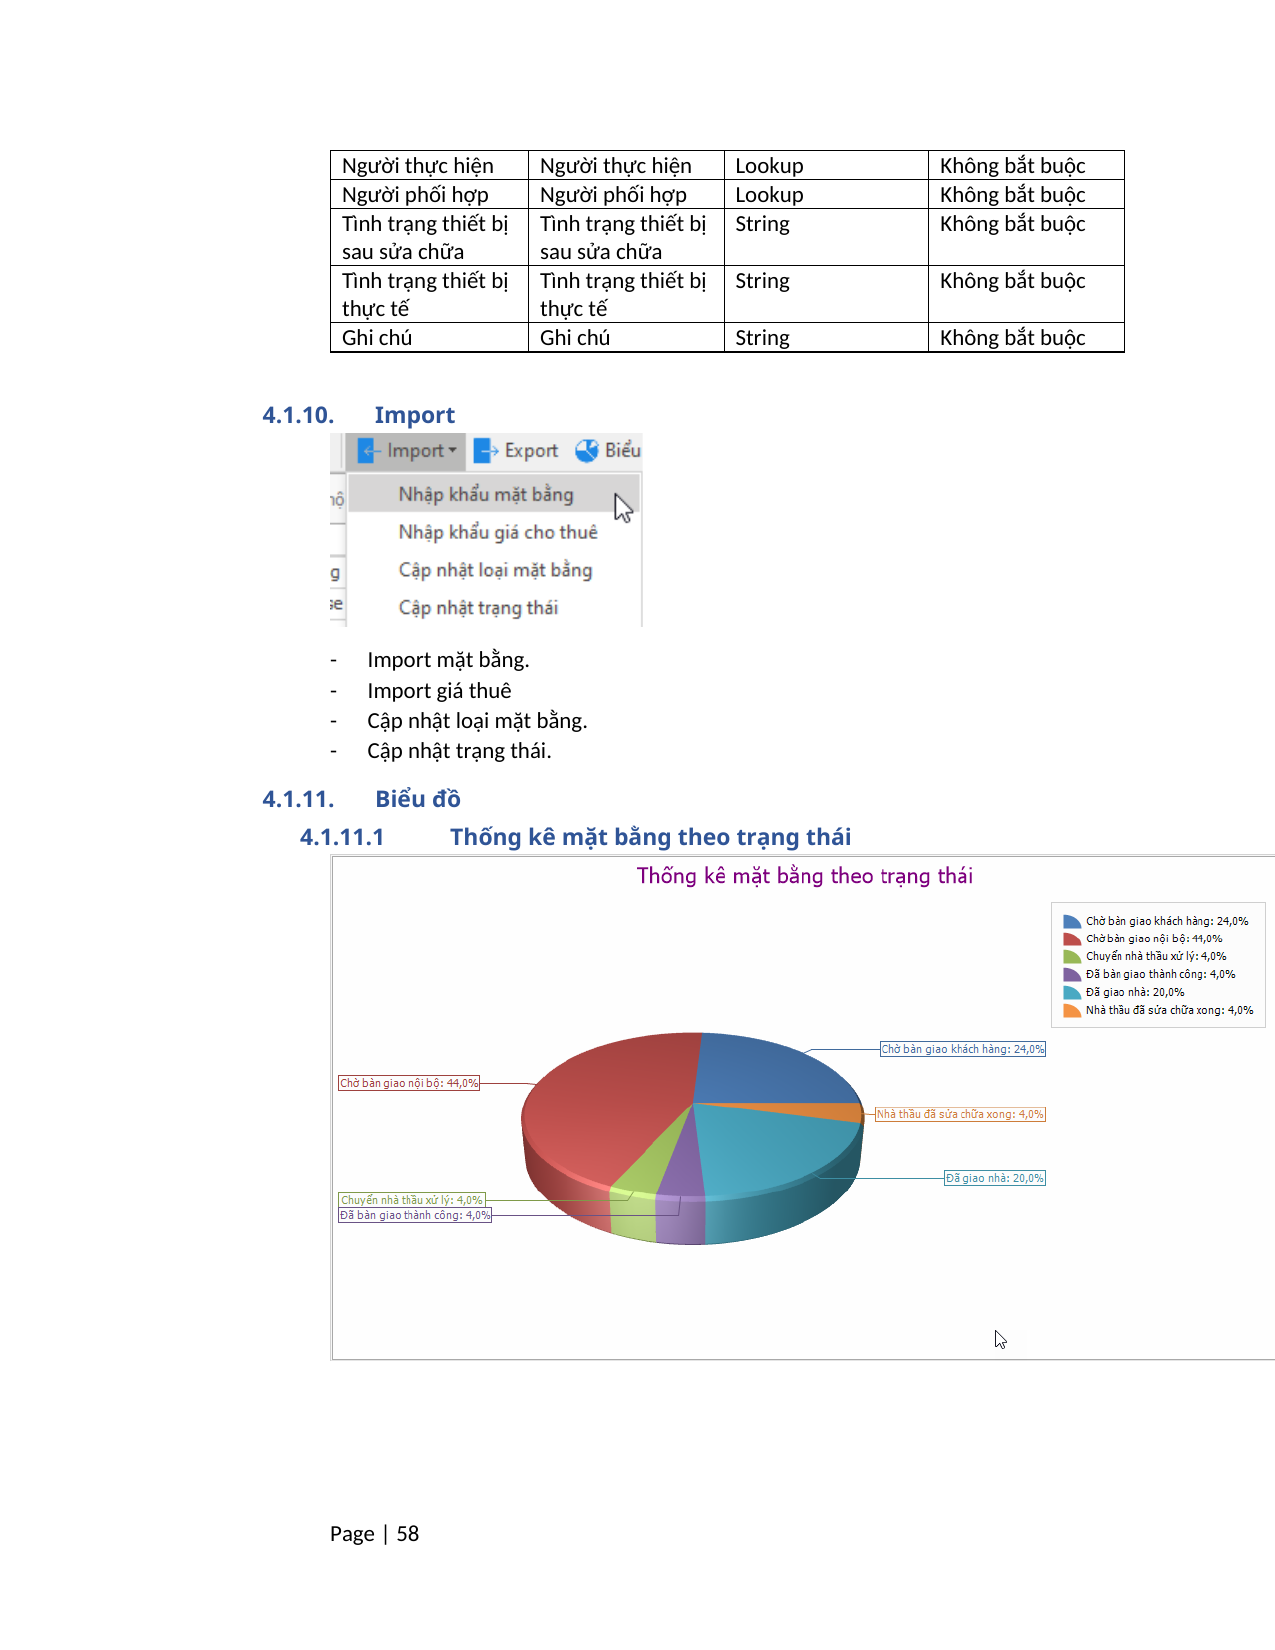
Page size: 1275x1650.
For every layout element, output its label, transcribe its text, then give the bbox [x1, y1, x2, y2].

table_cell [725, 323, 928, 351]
list Import giá thuê [330, 676, 1125, 704]
list Cập nhật loại mặt bằng. [330, 706, 1125, 734]
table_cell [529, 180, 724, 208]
picture [330, 854, 1275, 1361]
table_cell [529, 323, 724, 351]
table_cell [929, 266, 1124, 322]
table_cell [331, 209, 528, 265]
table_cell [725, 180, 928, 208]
subtitle Biểu đồ [262, 783, 1125, 814]
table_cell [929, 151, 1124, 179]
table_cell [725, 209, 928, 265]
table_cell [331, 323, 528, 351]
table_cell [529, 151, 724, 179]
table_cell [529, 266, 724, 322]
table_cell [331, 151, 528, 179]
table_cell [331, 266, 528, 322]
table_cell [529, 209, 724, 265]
list Cập nhật trạng thái. [330, 736, 1125, 764]
subtitle Import [262, 399, 1125, 431]
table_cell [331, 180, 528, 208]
picture [330, 433, 643, 627]
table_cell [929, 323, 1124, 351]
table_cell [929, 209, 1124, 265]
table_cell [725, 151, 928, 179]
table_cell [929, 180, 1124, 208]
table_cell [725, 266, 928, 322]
subtitle Thống kê mặt bằng theo trạng thái [300, 821, 1125, 852]
list Import mặt bằng. [330, 646, 1125, 674]
